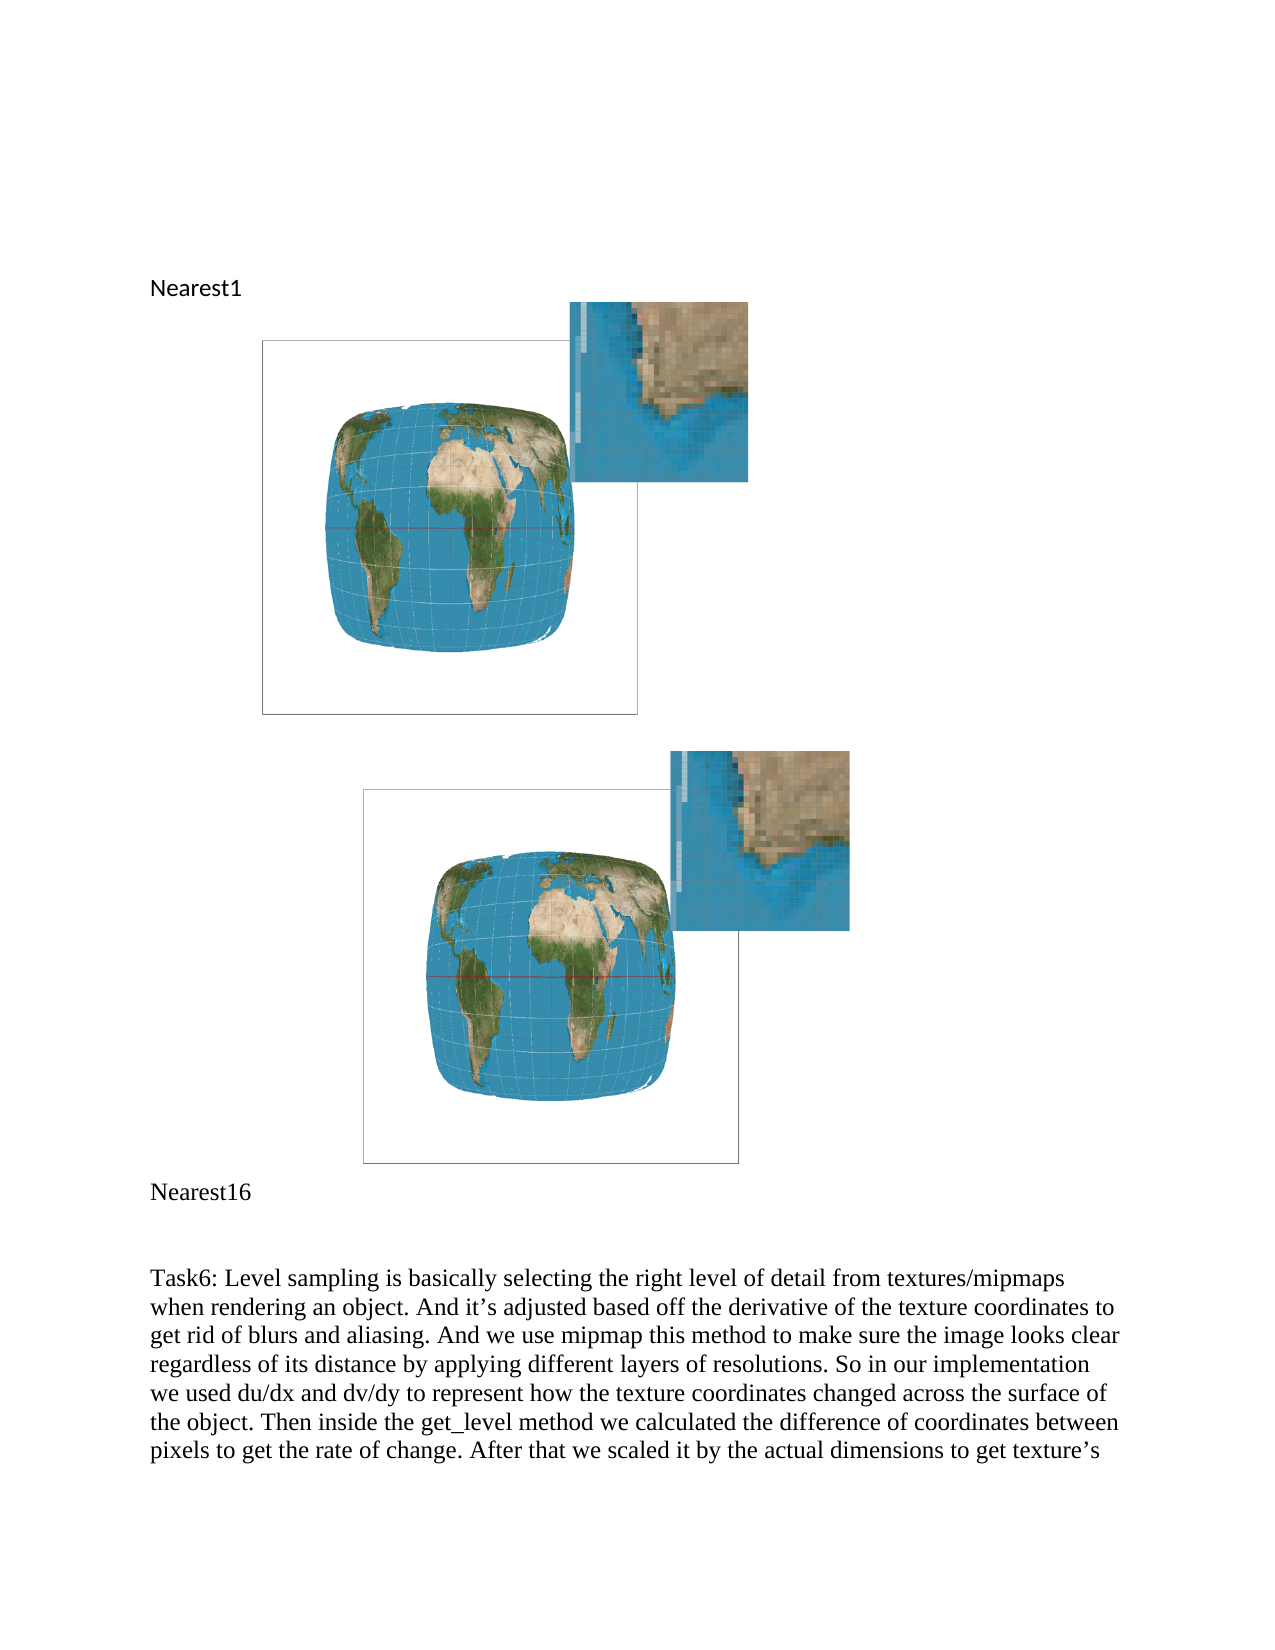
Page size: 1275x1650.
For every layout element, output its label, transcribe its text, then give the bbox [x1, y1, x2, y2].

text Nearest16 [150, 751, 1125, 1206]
picture [150, 302, 850, 1201]
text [150, 1263, 1125, 1464]
text Nearest1 [150, 272, 1125, 303]
